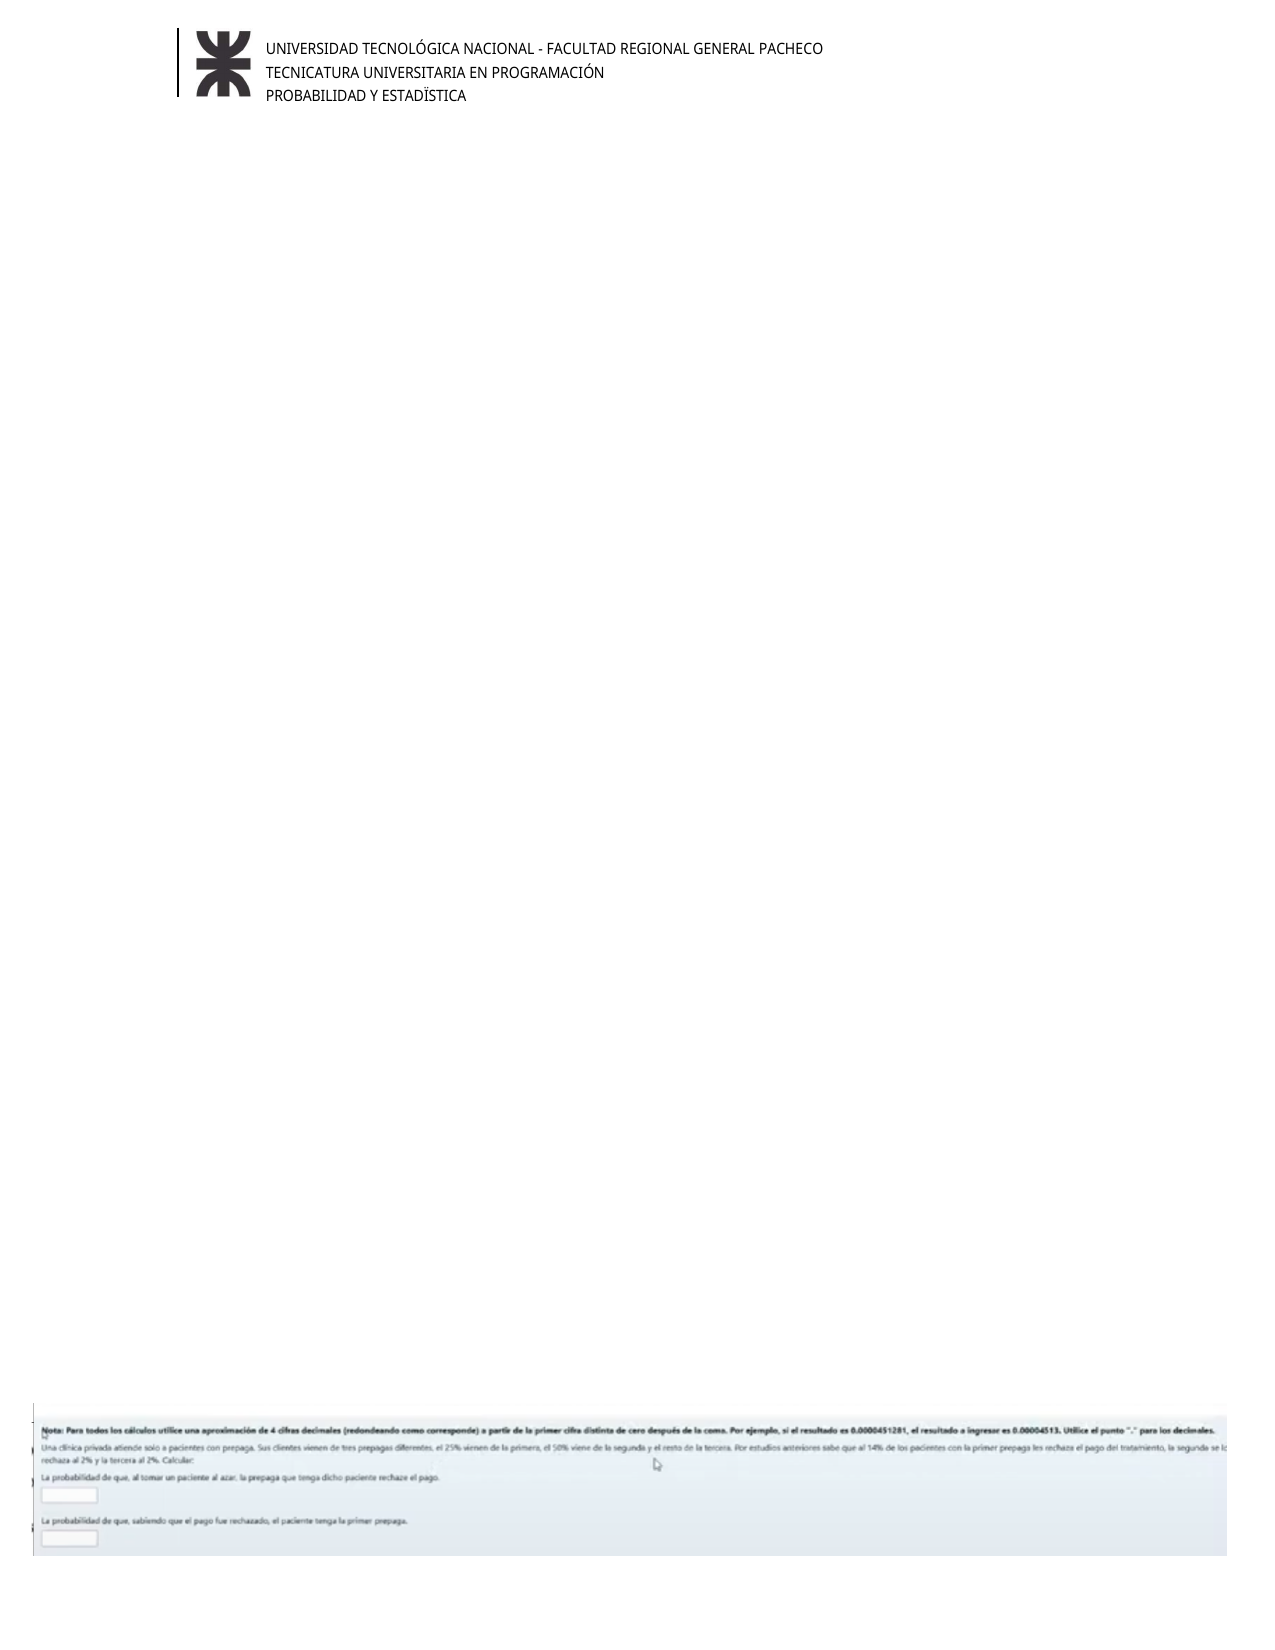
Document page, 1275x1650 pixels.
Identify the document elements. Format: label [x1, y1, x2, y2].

picture [196, 28, 253, 97]
picture [31, 1403, 1231, 1556]
